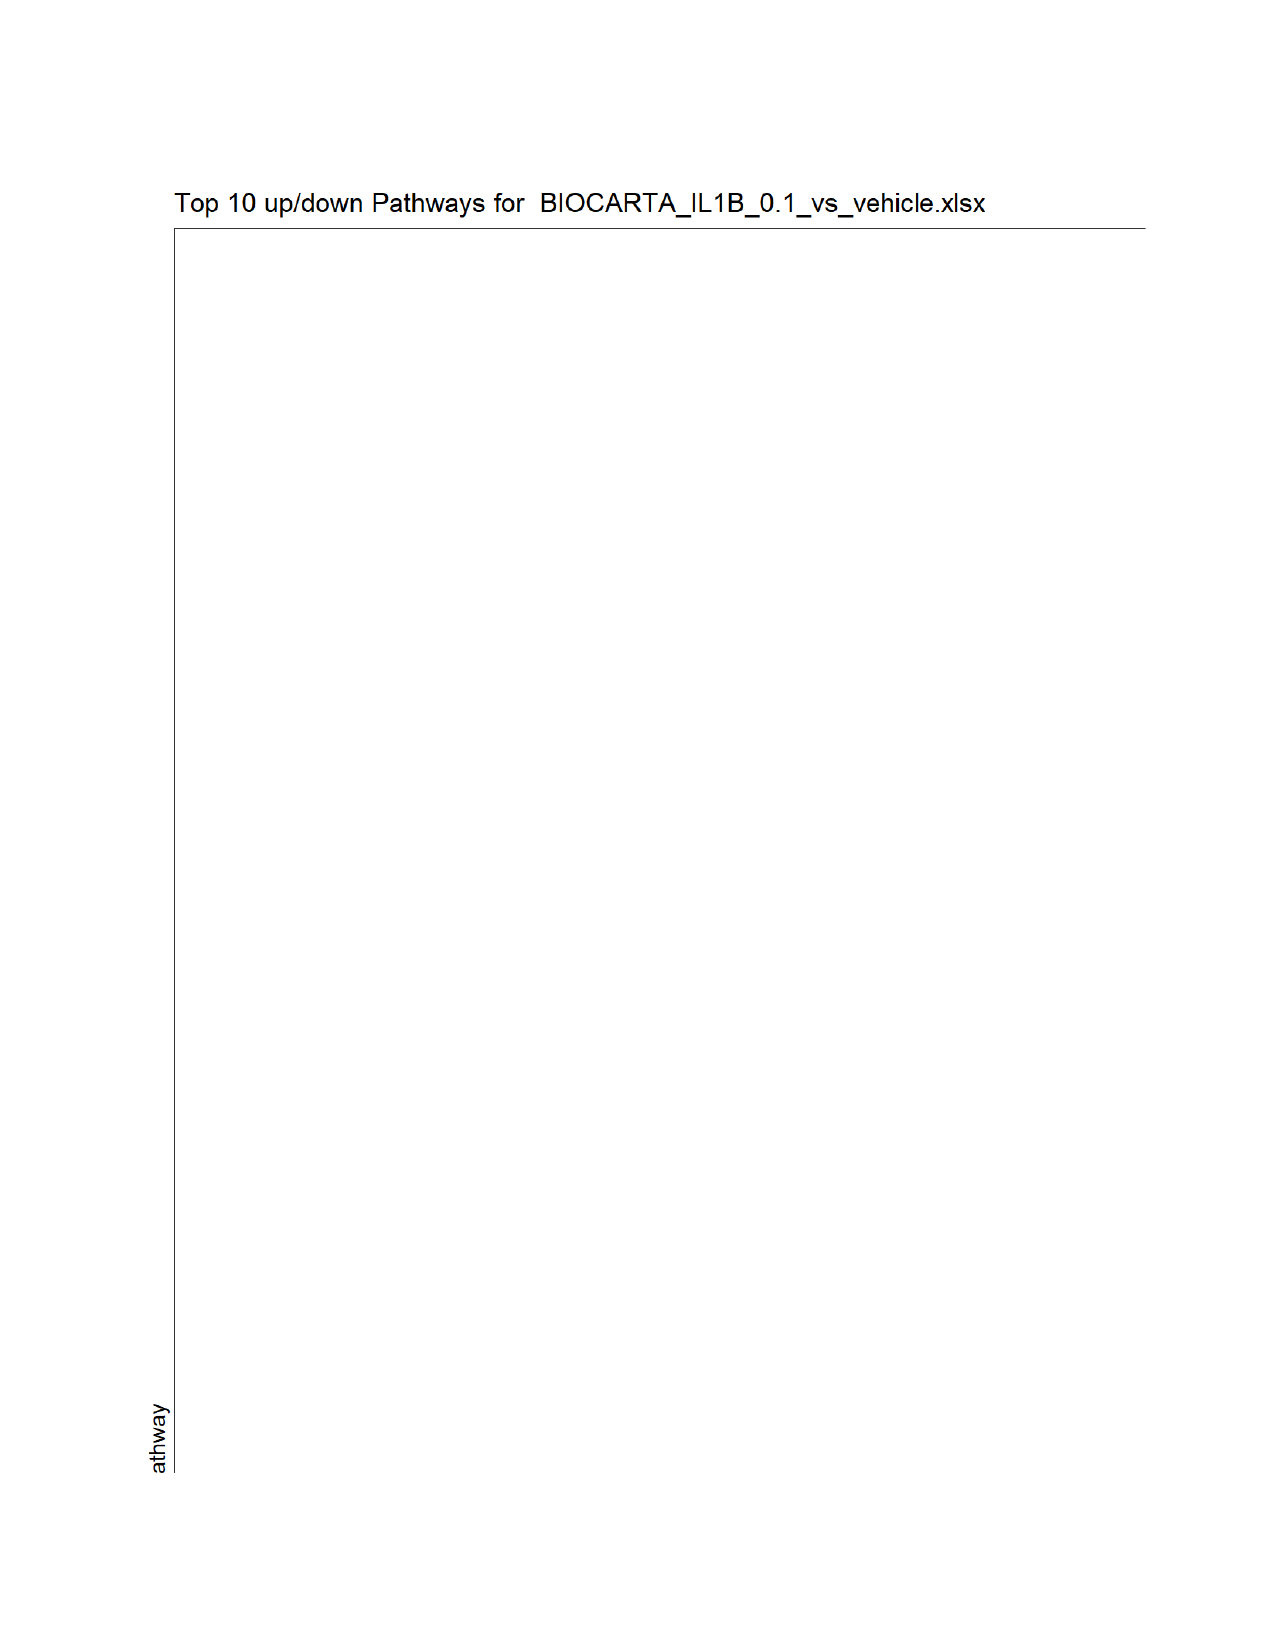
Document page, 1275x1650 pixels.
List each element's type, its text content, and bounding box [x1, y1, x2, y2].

table_header Figure 32 [107, 177, 1146, 1473]
picture [137, 181, 1146, 1473]
